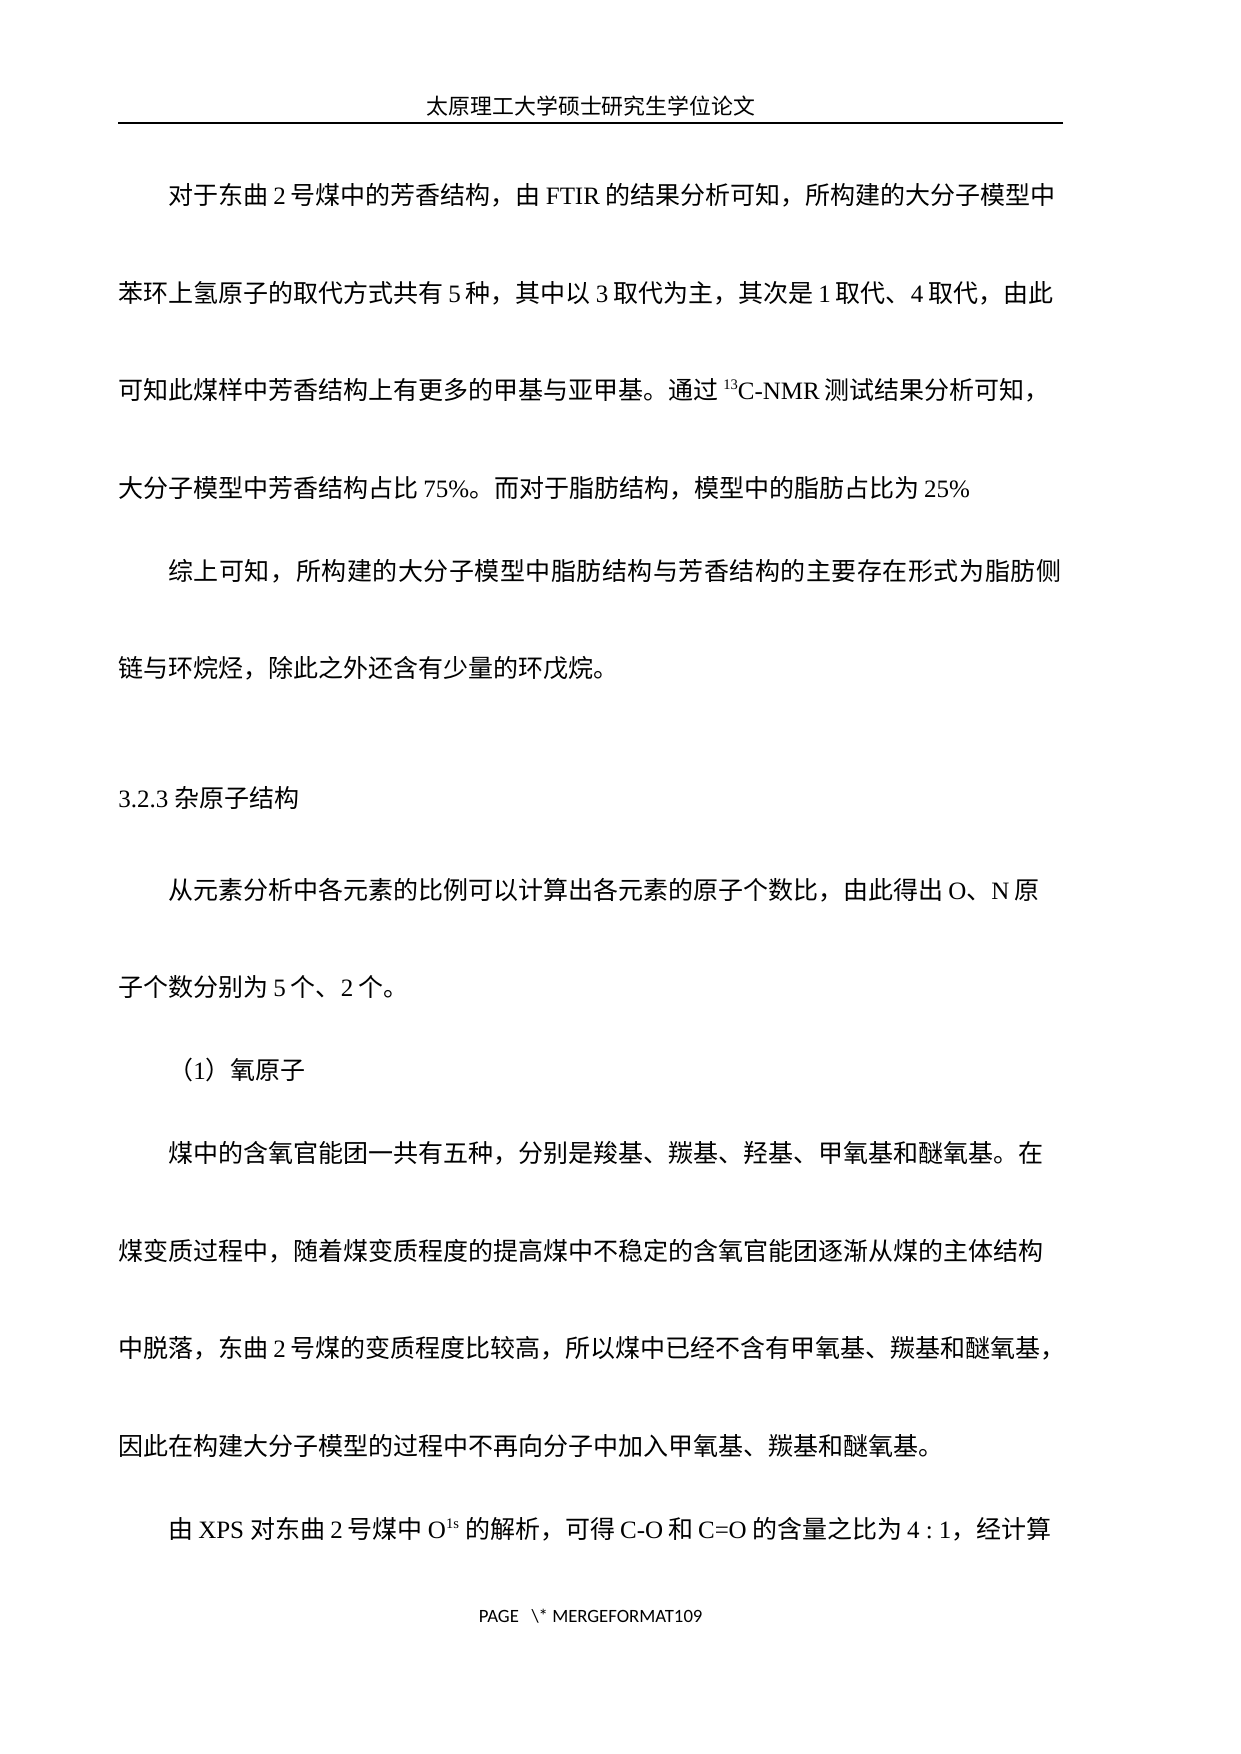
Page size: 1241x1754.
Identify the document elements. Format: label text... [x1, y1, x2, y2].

text （1）氧原子 [118, 1036, 1063, 1101]
text 煤中的含氧官能团一共有五种，分别是羧基、羰基、羟基、甲氧基和醚氧基。在煤变质过程中，随着煤变质程度的提高煤中不稳定的含氧官能团逐渐从煤的主体结构中脱落，东曲2号煤的变质程度比较高，所以煤中已经不含有甲氧基、羰基和醚氧基，因此在构建大分子模型的过程中不再向分子中加入甲氧基、羰基和醚氧基。 [118, 1119, 1063, 1477]
text 由XPS 对东曲2号煤中O1s 的解析，可得C-O和C=O的含量之比为4 : 1，经计算模型中O原子个数为5，因此在模型中加入4个酚羟基，1个羧基。 [118, 1495, 1063, 1560]
text 从元素分析中各元素的比例可以计算出各元素的原子个数比，由此得出O、N原子个数分别为5个、2个。 [118, 856, 1063, 1018]
text 对于东曲2号煤中的芳香结构，由FTIR的结果分析可知，所构建的大分子模型中苯环上氢原子的取代方式共有5种，其中以3取代为主，其次是1取代、4取代，由此可知此煤样中芳香结构上有更多的甲基与亚甲基。通过13C-NMR测试结果分析可知，大分子模型中芳香结构占比75%。而对于脂肪结构，模型中的脂肪占比为25% [118, 161, 1063, 519]
text 综上可知，所构建的大分子模型中脂肪结构与芳香结构的主要存在形式为脂肪侧链与环烷烃，除此之外还含有少量的环戊烷。 [118, 537, 1063, 699]
text 3.2.3 杂原子结构 [118, 764, 1063, 829]
